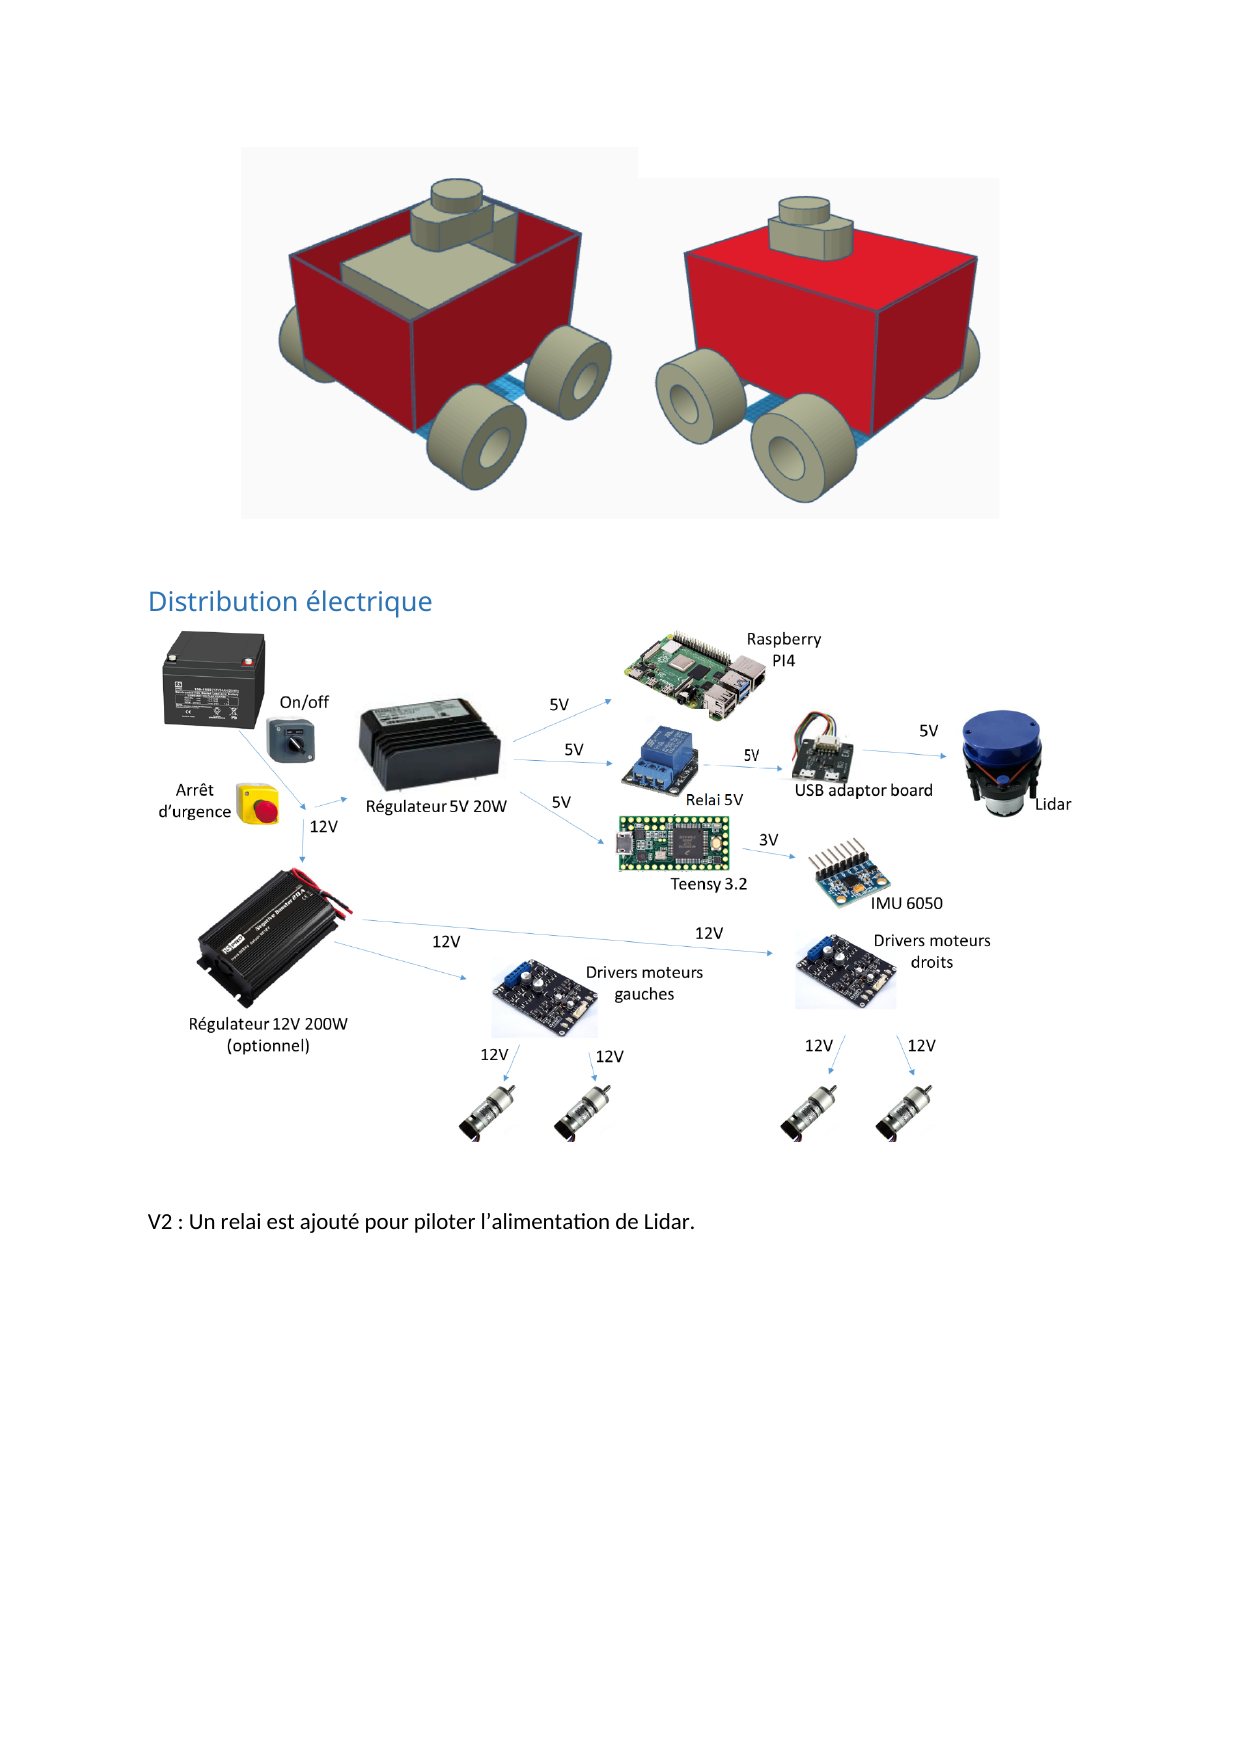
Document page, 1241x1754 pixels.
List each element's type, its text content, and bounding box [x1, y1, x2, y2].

picture [147, 622, 1093, 1142]
picture [241, 147, 1000, 519]
text V2 : Un relai est ajouté pour piloter l’alimentation de Lidar. [148, 1207, 1093, 1235]
subtitle Distribution électrique [148, 583, 1093, 620]
